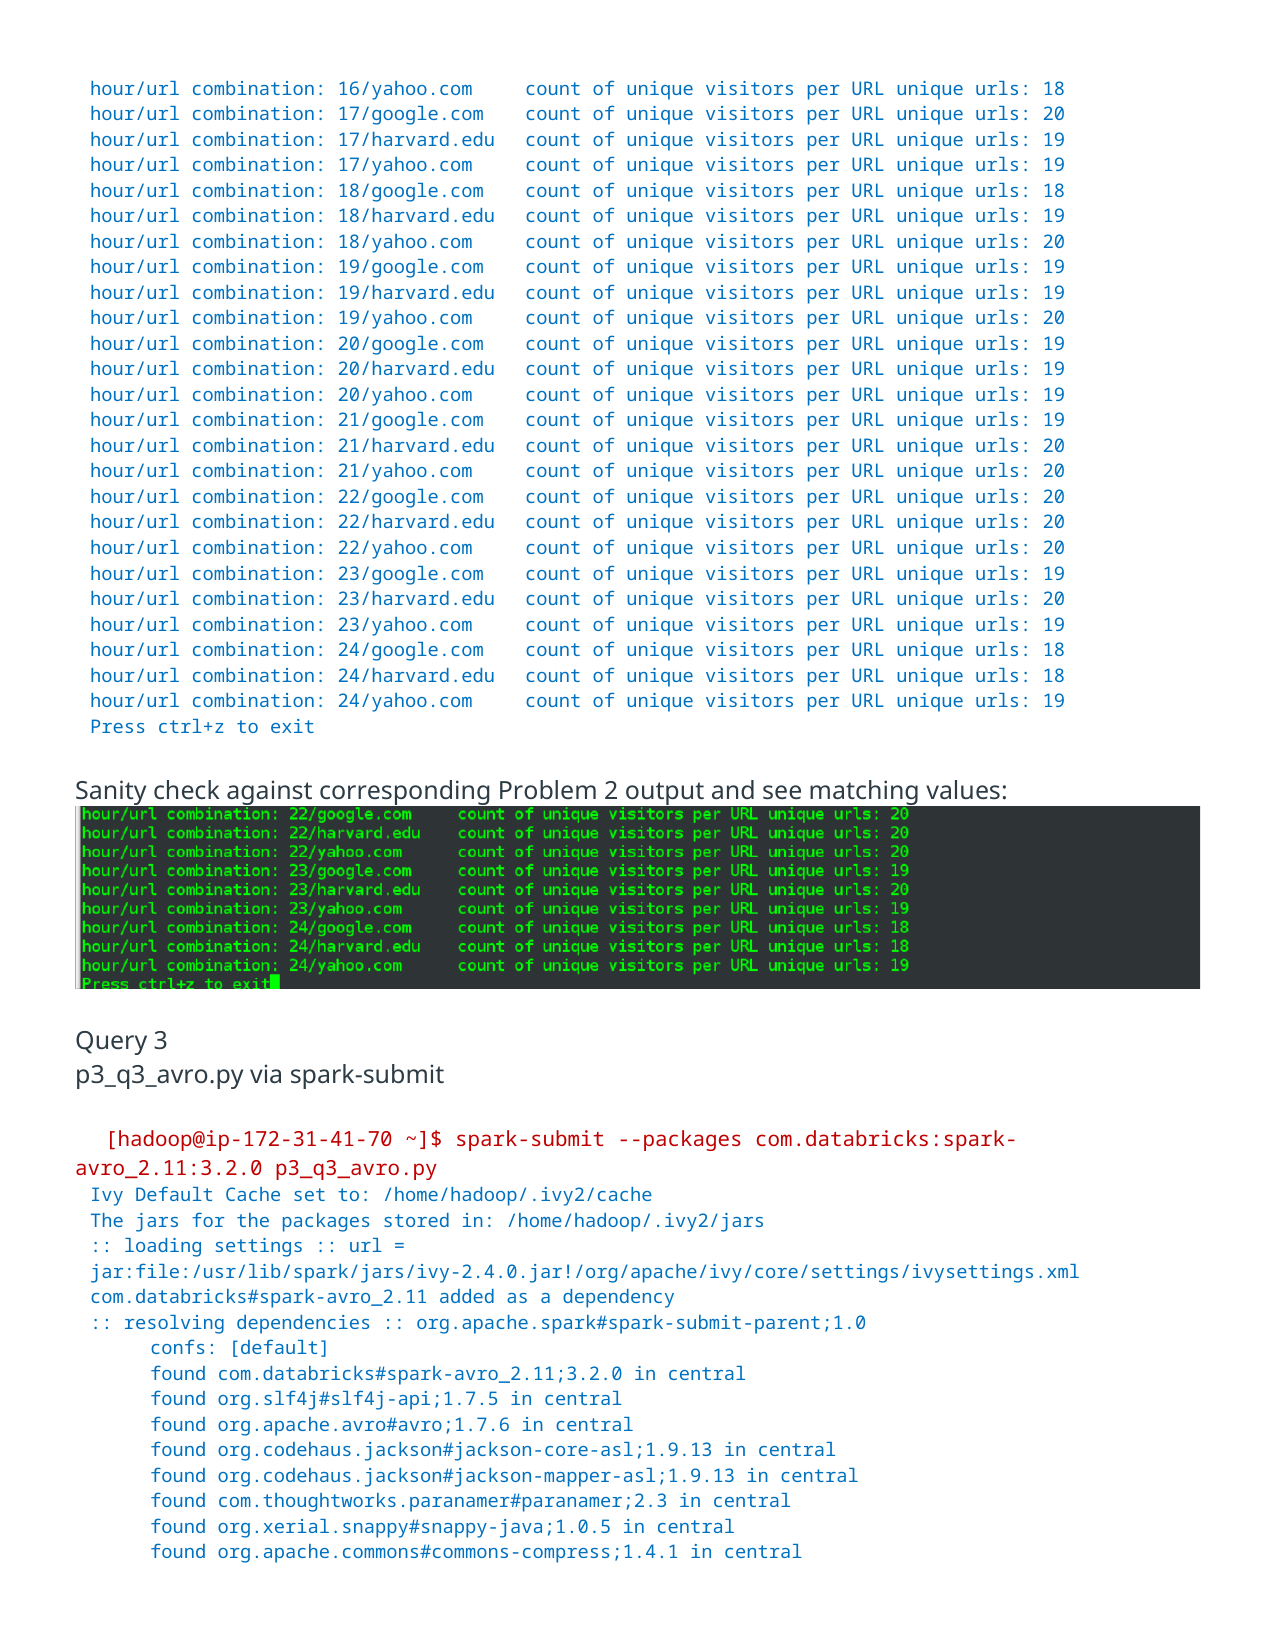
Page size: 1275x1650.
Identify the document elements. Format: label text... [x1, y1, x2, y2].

text hour/url combination: 20/yahoo.com count of unique visitors per URL unique urls: 19 [90, 381, 1200, 407]
text confs: [default] [90, 1334, 1200, 1360]
text found org.apache.avro#avro;1.7.6 in central [90, 1411, 1200, 1437]
text hour/url combination: 23/harvard.edu count of unique visitors per URL unique urls: 20 [90, 585, 1200, 611]
text found com.thoughtworks.paranamer#paranamer;2.3 in central [90, 1488, 1200, 1513]
text found org.xerial.snappy#snappy-java;1.0.5 in central [90, 1513, 1200, 1539]
text Ivy Default Cache set to: /home/hadoop/.ivy2/cache [90, 1181, 1200, 1207]
text hour/url combination: 18/harvard.edu count of unique visitors per URL unique urls: 19 [90, 203, 1200, 228]
text hour/url combination: 20/google.com count of unique visitors per URL unique urls: 19 [90, 330, 1200, 356]
text hour/url combination: 18/yahoo.com count of unique visitors per URL unique urls: 20 [90, 228, 1200, 254]
text hour/url combination: 17/harvard.edu count of unique visitors per URL unique urls: 19 [90, 126, 1200, 152]
text p3_q3_avro.py via spark-submit [75, 1056, 1200, 1090]
text Sanity check against corresponding Problem 2 output and see matching values: [75, 773, 1200, 806]
text hour/url combination: 20/harvard.edu count of unique visitors per URL unique urls: 19 [90, 356, 1200, 381]
text found org.slf4j#slf4j-api;1.7.5 in central [90, 1386, 1200, 1411]
text hour/url combination: 18/google.com count of unique visitors per URL unique urls: 18 [90, 177, 1200, 203]
text :: loading settings :: url = jar:file:/usr/lib/spark/jars/ivy-2.4.0.jar!/org/apache/ivy/core/settings/ivysettings.xml [90, 1232, 1200, 1283]
text found org.codehaus.jackson#jackson-core-asl;1.9.13 in central [90, 1437, 1200, 1462]
text :: resolving dependencies :: org.apache.spark#spark-submit-parent;1.0 [90, 1309, 1200, 1334]
text hour/url combination: 22/yahoo.com count of unique visitors per URL unique urls: 20 [90, 534, 1200, 560]
text hour/url combination: 24/harvard.edu count of unique visitors per URL unique urls: 18 [90, 662, 1200, 687]
text hour/url combination: 21/google.com count of unique visitors per URL unique urls: 19 [90, 407, 1200, 432]
text hour/url combination: 23/yahoo.com count of unique visitors per URL unique urls: 19 [90, 611, 1200, 636]
text Press ctrl+z to exit [90, 713, 1200, 738]
text The jars for the packages stored in: /home/hadoop/.ivy2/jars [90, 1207, 1200, 1232]
text [hadoop@ip-172-31-41-70 ~]$ spark-submit --packages com.databricks:spark-avro_2.11:3.2.0 p3_q3_avro.py [75, 1124, 1200, 1181]
text found org.codehaus.jackson#jackson-mapper-asl;1.9.13 in central [90, 1462, 1200, 1488]
text hour/url combination: 24/google.com count of unique visitors per URL unique urls: 18 [90, 636, 1200, 662]
text found org.apache.commons#commons-compress;1.4.1 in central [90, 1539, 1200, 1564]
text hour/url combination: 16/yahoo.com count of unique visitors per URL unique urls: 18 [90, 75, 1200, 101]
text hour/url combination: 19/google.com count of unique visitors per URL unique urls: 19 [90, 254, 1200, 279]
text hour/url combination: 23/google.com count of unique visitors per URL unique urls: 19 [90, 560, 1200, 585]
text found com.databricks#spark-avro_2.11;3.2.0 in central [90, 1360, 1200, 1386]
text hour/url combination: 19/harvard.edu count of unique visitors per URL unique urls: 19 [90, 279, 1200, 305]
text hour/url combination: 21/yahoo.com count of unique visitors per URL unique urls: 20 [90, 458, 1200, 483]
picture [75, 806, 1200, 989]
text hour/url combination: 19/yahoo.com count of unique visitors per URL unique urls: 20 [90, 305, 1200, 330]
text hour/url combination: 22/harvard.edu count of unique visitors per URL unique urls: 20 [90, 509, 1200, 534]
text hour/url combination: 17/yahoo.com count of unique visitors per URL unique urls: 19 [90, 152, 1200, 177]
text hour/url combination: 21/harvard.edu count of unique visitors per URL unique urls: 20 [90, 432, 1200, 458]
text hour/url combination: 17/google.com count of unique visitors per URL unique urls: 20 [90, 101, 1200, 126]
text hour/url combination: 22/google.com count of unique visitors per URL unique urls: 20 [90, 483, 1200, 509]
text hour/url combination: 24/yahoo.com count of unique visitors per URL unique urls: 19 [90, 687, 1200, 713]
text com.databricks#spark-avro_2.11 added as a dependency [90, 1283, 1200, 1309]
text Query 3 [75, 1022, 1200, 1056]
